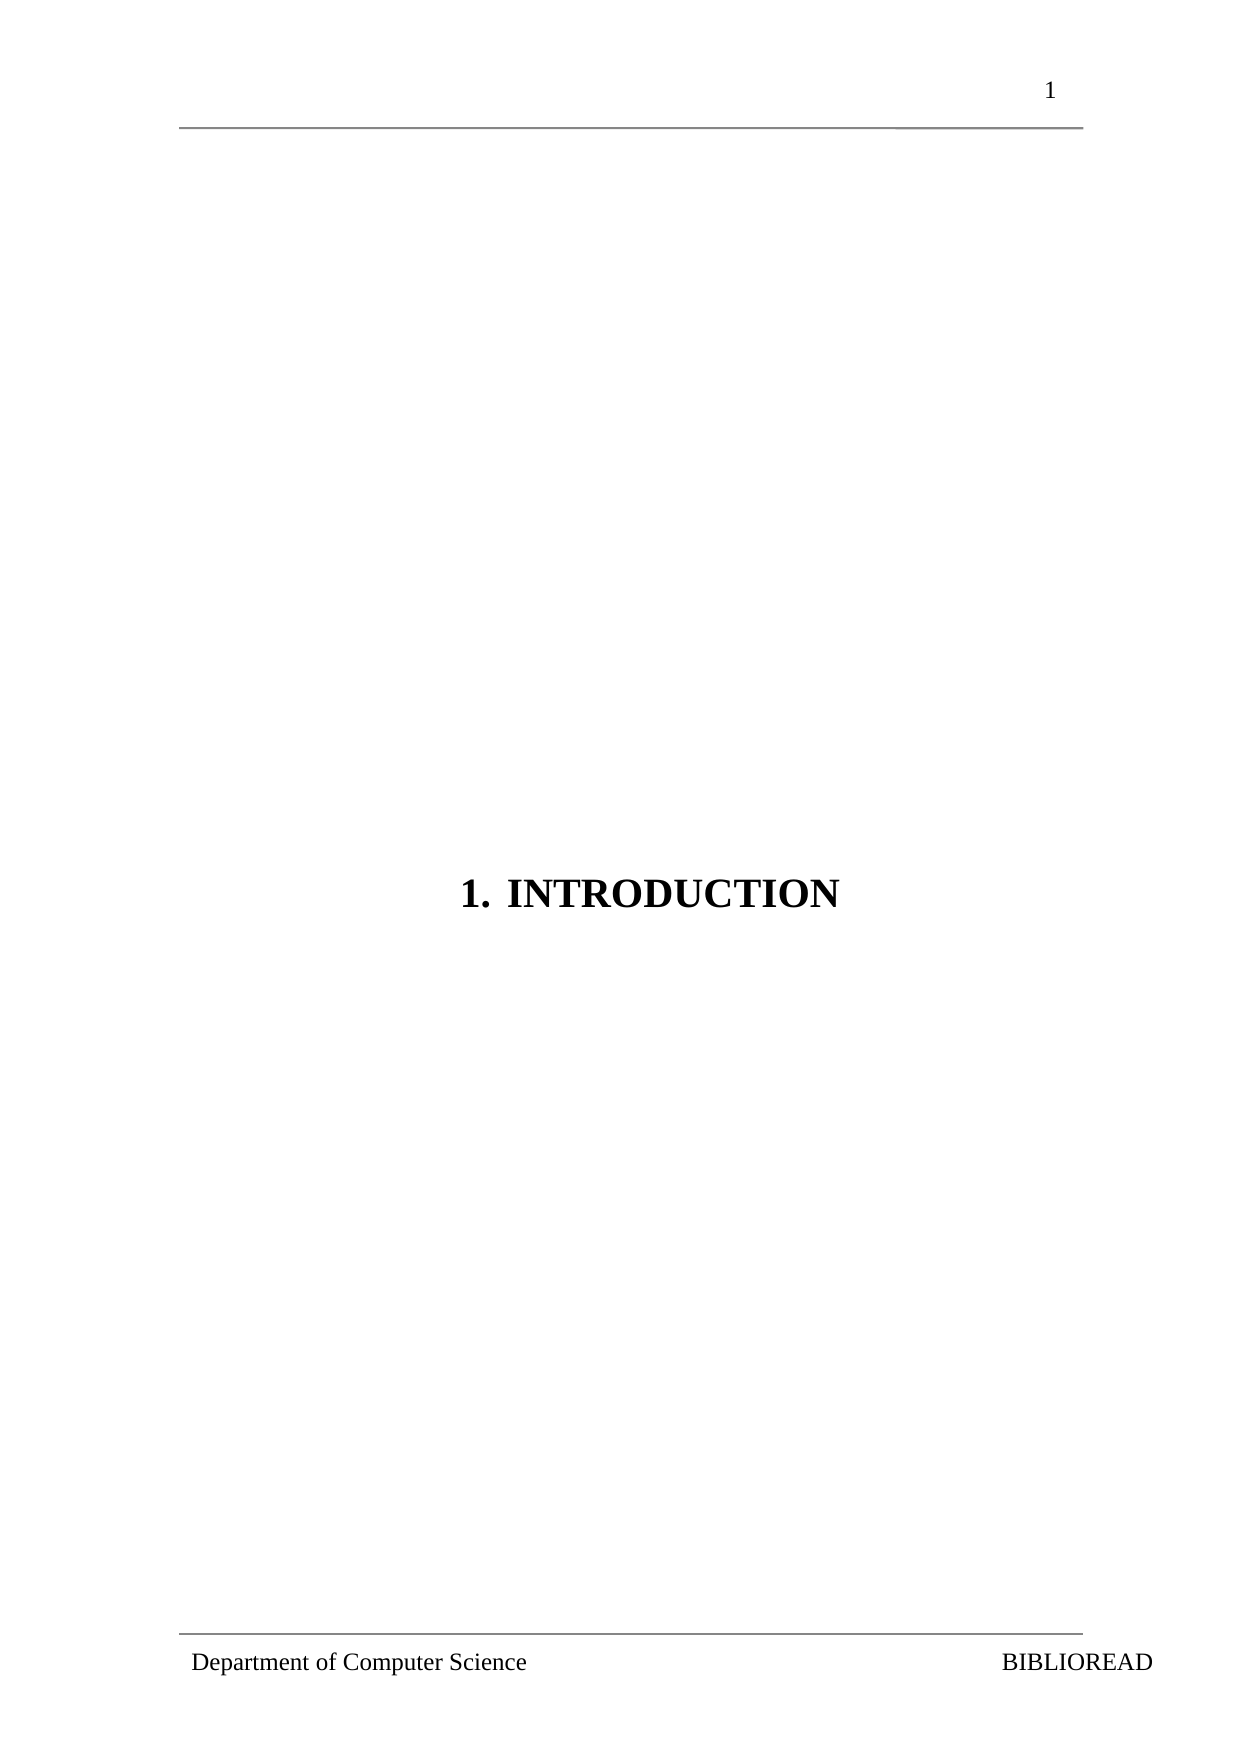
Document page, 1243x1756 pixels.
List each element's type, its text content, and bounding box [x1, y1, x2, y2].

subtitle 1. INTRODUCTION [459, 869, 1234, 917]
